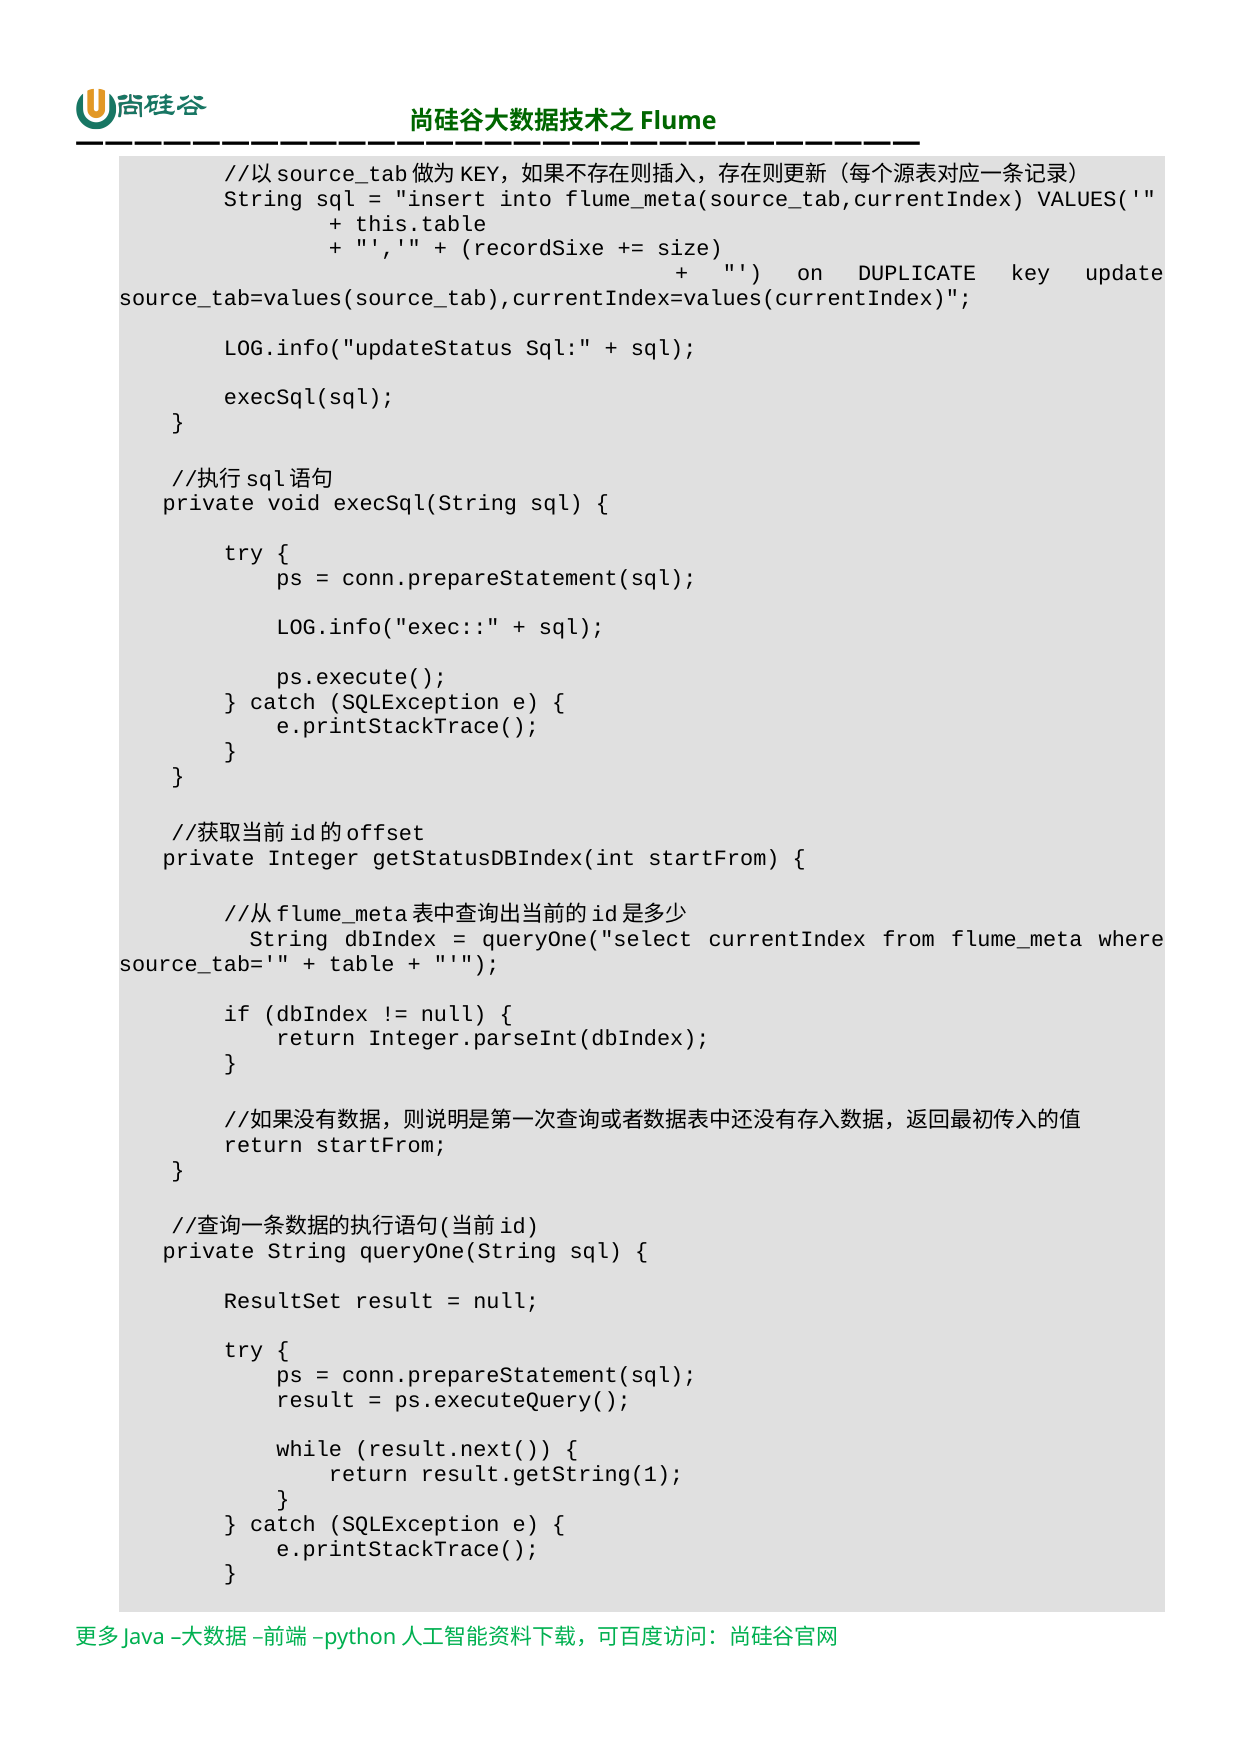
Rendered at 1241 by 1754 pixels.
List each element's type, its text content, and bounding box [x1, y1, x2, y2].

text LOG.info("updateStatus Sql:" + sql); [119, 337, 1165, 361]
text } [119, 1563, 1165, 1587]
text return Integer.parseInt(dbIndex); [119, 1028, 1165, 1052]
text + this.table [119, 213, 1165, 237]
text //如果没有数据，则说明是第一次查询或者数据表中还没有存入数据，返回最初传入的值 [119, 1102, 1165, 1134]
text + "','" + (recordSixe += size) [119, 237, 1165, 262]
text String dbIndex = queryOne("select currentIndex from flume_meta where source_tab='" + table + "'"); [119, 928, 1165, 978]
text return result.getString(1); [119, 1463, 1165, 1488]
text } catch (SQLException e) { [119, 691, 1165, 716]
text ps = conn.prepareStatement(sql); [119, 1364, 1165, 1389]
text //查询一条数据的执行语句(当前id) [119, 1208, 1165, 1240]
text //从flume_meta表中查询出当前的id是多少 [119, 896, 1165, 928]
text ps = conn.prepareStatement(sql); [119, 567, 1165, 592]
text } catch (SQLException e) { [119, 1513, 1165, 1538]
text //获取当前id的offset [119, 815, 1165, 847]
text ps.execute(); [119, 666, 1165, 691]
text //以source_tab做为KEY，如果不存在则插入，存在则更新（每个源表对应一条记录） [119, 156, 1165, 188]
text e.printStackTrace(); [119, 716, 1165, 741]
text if (dbIndex != null) { [119, 1003, 1165, 1028]
picture [75, 88, 208, 130]
text e.printStackTrace(); [119, 1538, 1165, 1563]
text } [119, 765, 1165, 790]
text } [119, 1052, 1165, 1077]
text + "') on DUPLICATE key update source_tab=values(source_tab),currentIndex=values(currentIndex)"; [119, 262, 1165, 312]
text ResultSet result = null; [119, 1290, 1165, 1315]
text try { [119, 1339, 1165, 1364]
text while (result.next()) { [119, 1439, 1165, 1463]
text LOG.info("exec::" + sql); [119, 617, 1165, 641]
text } [119, 411, 1165, 436]
text private Integer getStatusDBIndex(int startFrom) { [119, 847, 1165, 872]
text //执行sql语句 [119, 461, 1165, 493]
text } [119, 741, 1165, 765]
text private void execSql(String sql) { [119, 493, 1165, 517]
text private String queryOne(String sql) { [119, 1240, 1165, 1265]
text execSql(sql); [119, 386, 1165, 411]
text String sql = "insert into flume_meta(source_tab,currentIndex) VALUES('" [119, 188, 1165, 213]
text } [119, 1488, 1165, 1513]
text try { [119, 542, 1165, 567]
text result = ps.executeQuery(); [119, 1389, 1165, 1414]
text } [119, 1159, 1165, 1183]
text return startFrom; [119, 1134, 1165, 1159]
